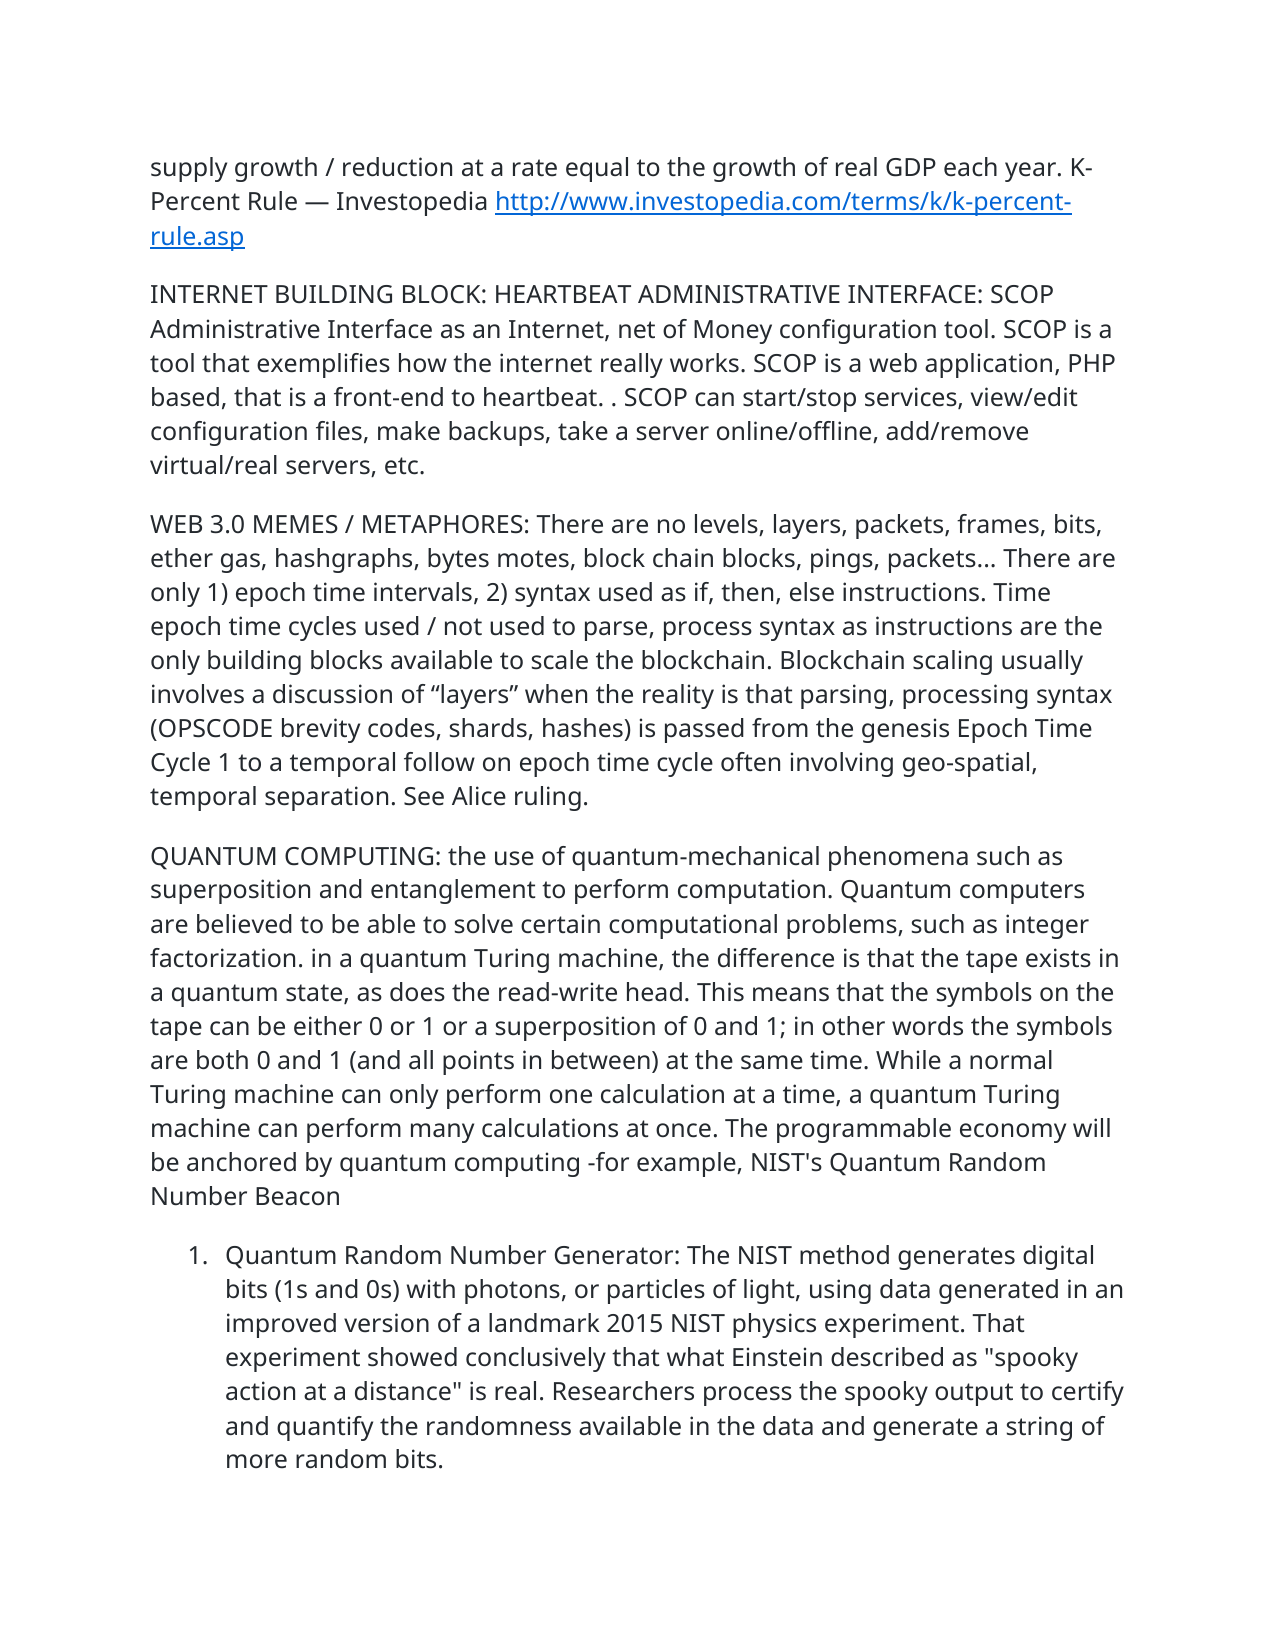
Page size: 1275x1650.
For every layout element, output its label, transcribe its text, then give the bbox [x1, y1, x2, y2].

list Quantum Random Number Generator: The NIST method generates digital bits (1s and 0s) with photons, or particles of light, using data generated in an improved version of a landmark 2015 NIST physics experiment. That experiment showed conclusively that what Einstein described as "spooky action at a distance" is real. Researchers process the spooky output to certify and quantify the randomness available in the data and generate a string of more random bits. [187, 1238, 1125, 1476]
text INTERNET BUILDING BLOCK: HEARTBEAT ADMINISTRATIVE INTERFACE: SCOP Administrative Interface as an Internet, net of Money configuration tool. SCOP is a tool that exemplifies how the internet really works. SCOP is a web application, PHP based, that is a front-end to heartbeat. . SCOP can start/stop services, view/edit configuration files, make backups, take a server online/offline, add/remove virtual/real servers, etc. [150, 277, 1125, 482]
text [150, 150, 1125, 252]
text WEB 3.0 MEMES / METAPHORES: There are no levels, layers, packets, frames, bits, ether gas, hashgraphs, bytes motes, block chain blocks, pings, packets... There are only 1) epoch time intervals, 2) syntax used as if, then, else instructions. Time epoch time cycles used / not used to parse, process syntax as instructions are the only building blocks available to scale the blockchain. Blockchain scaling usually involves a discussion of “layers” when the reality is that parsing, processing syntax (OPSCODE brevity codes, shards, hashes) is passed from the genesis Epoch Time Cycle 1 to a temporal follow on epoch time cycle often involving geo-spatial, temporal separation. See Alice ruling. [150, 507, 1125, 813]
text QUANTUM COMPUTING: the use of quantum-mechanical phenomena such as superposition and entanglement to perform computation. Quantum computers are believed to be able to solve certain computational problems, such as integer factorization. in a quantum Turing machine, the difference is that the tape exists in a quantum state, as does the read-write head. This means that the symbols on the tape can be either 0 or 1 or a superposition of 0 and 1; in other words the symbols are both 0 and 1 (and all points in between) at the same time. While a normal Turing machine can only perform one calculation at a time, a quantum Turing machine can perform many calculations at once. The programmable economy will be anchored by quantum computing -for example, NIST's Quantum Random Number Beacon [150, 838, 1125, 1213]
